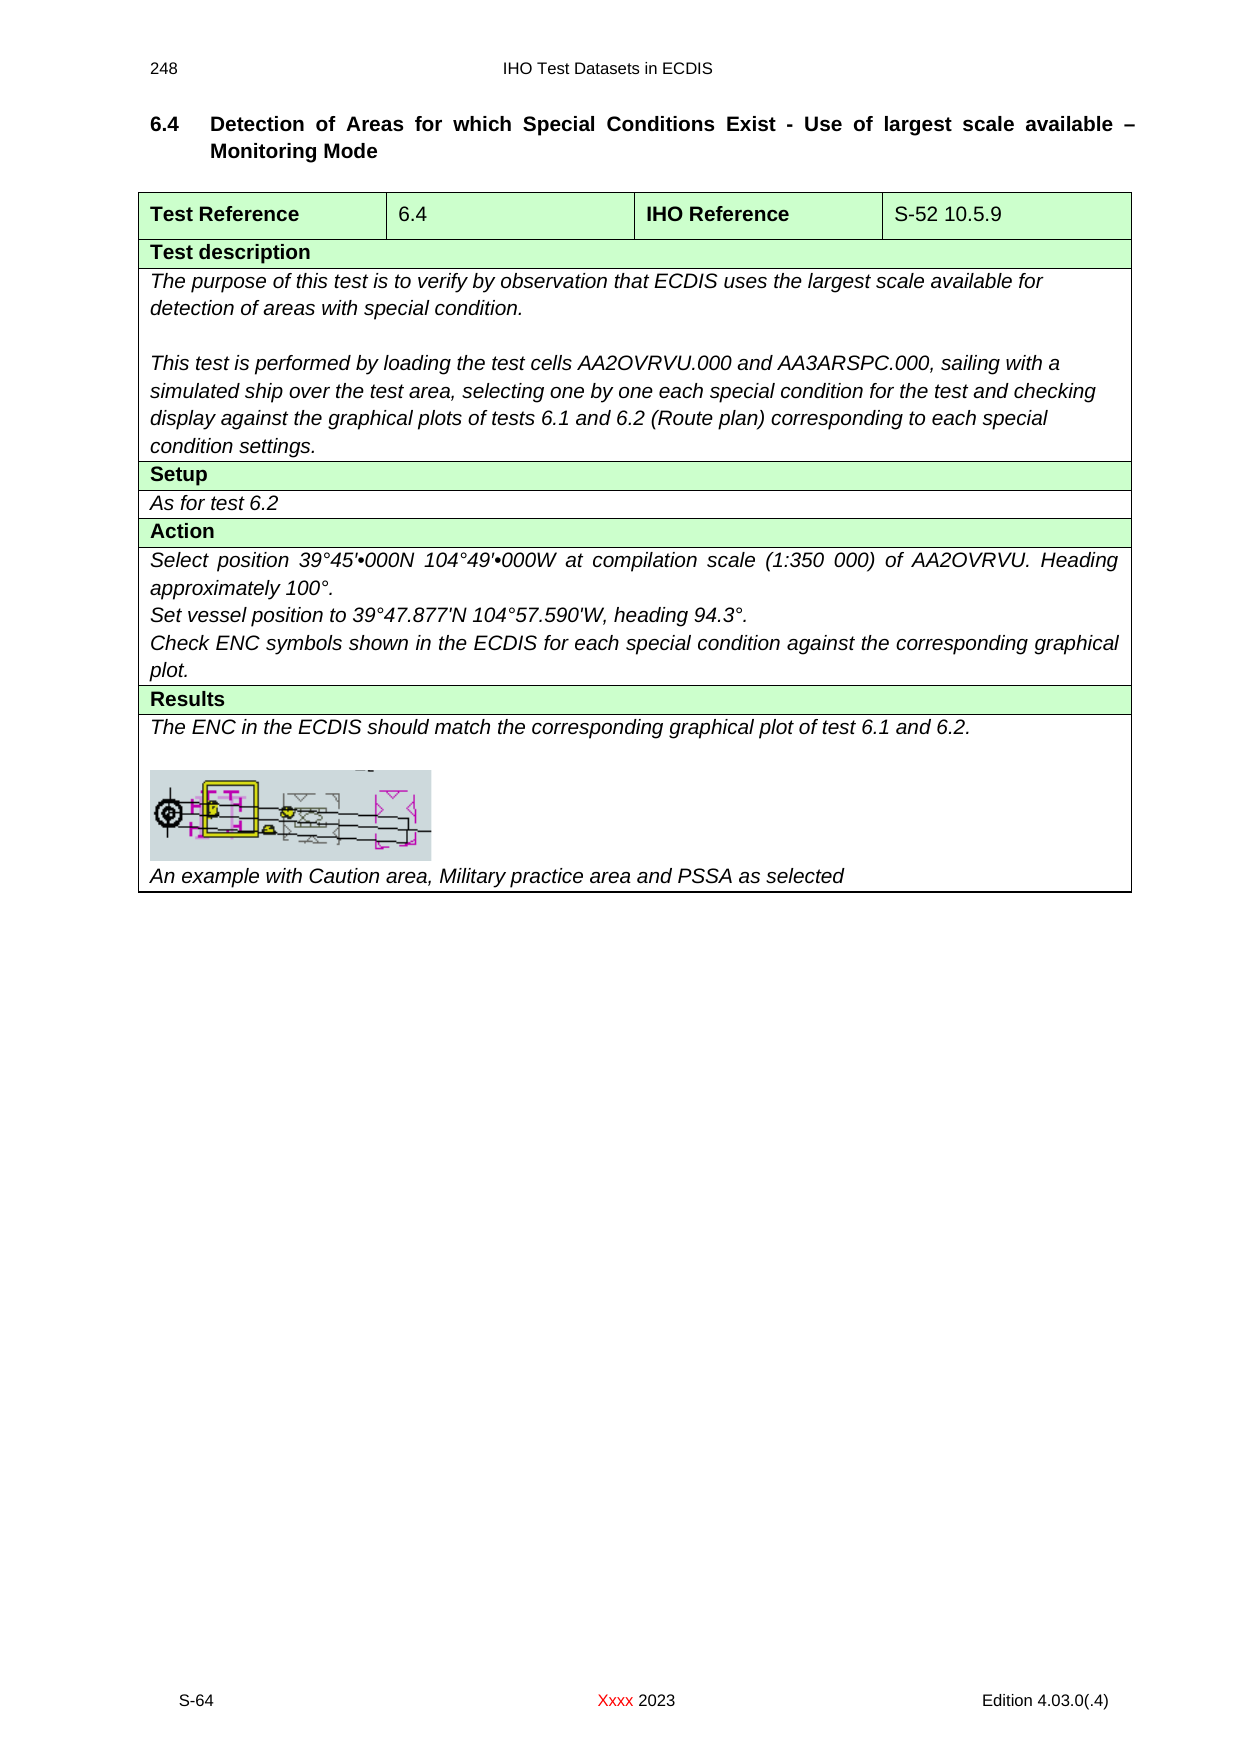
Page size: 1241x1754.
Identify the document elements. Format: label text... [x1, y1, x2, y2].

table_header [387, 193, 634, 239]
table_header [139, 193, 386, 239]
subtitle Detection of Areas for which Special Conditions Exist - Use of largest scale available – Monitoring Mode [150, 112, 1137, 163]
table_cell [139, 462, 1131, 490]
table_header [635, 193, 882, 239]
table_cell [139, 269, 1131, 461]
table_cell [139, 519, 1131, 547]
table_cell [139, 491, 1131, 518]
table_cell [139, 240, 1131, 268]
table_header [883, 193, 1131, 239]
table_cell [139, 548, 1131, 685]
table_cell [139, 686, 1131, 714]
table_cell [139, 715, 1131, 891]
picture [150, 770, 432, 861]
